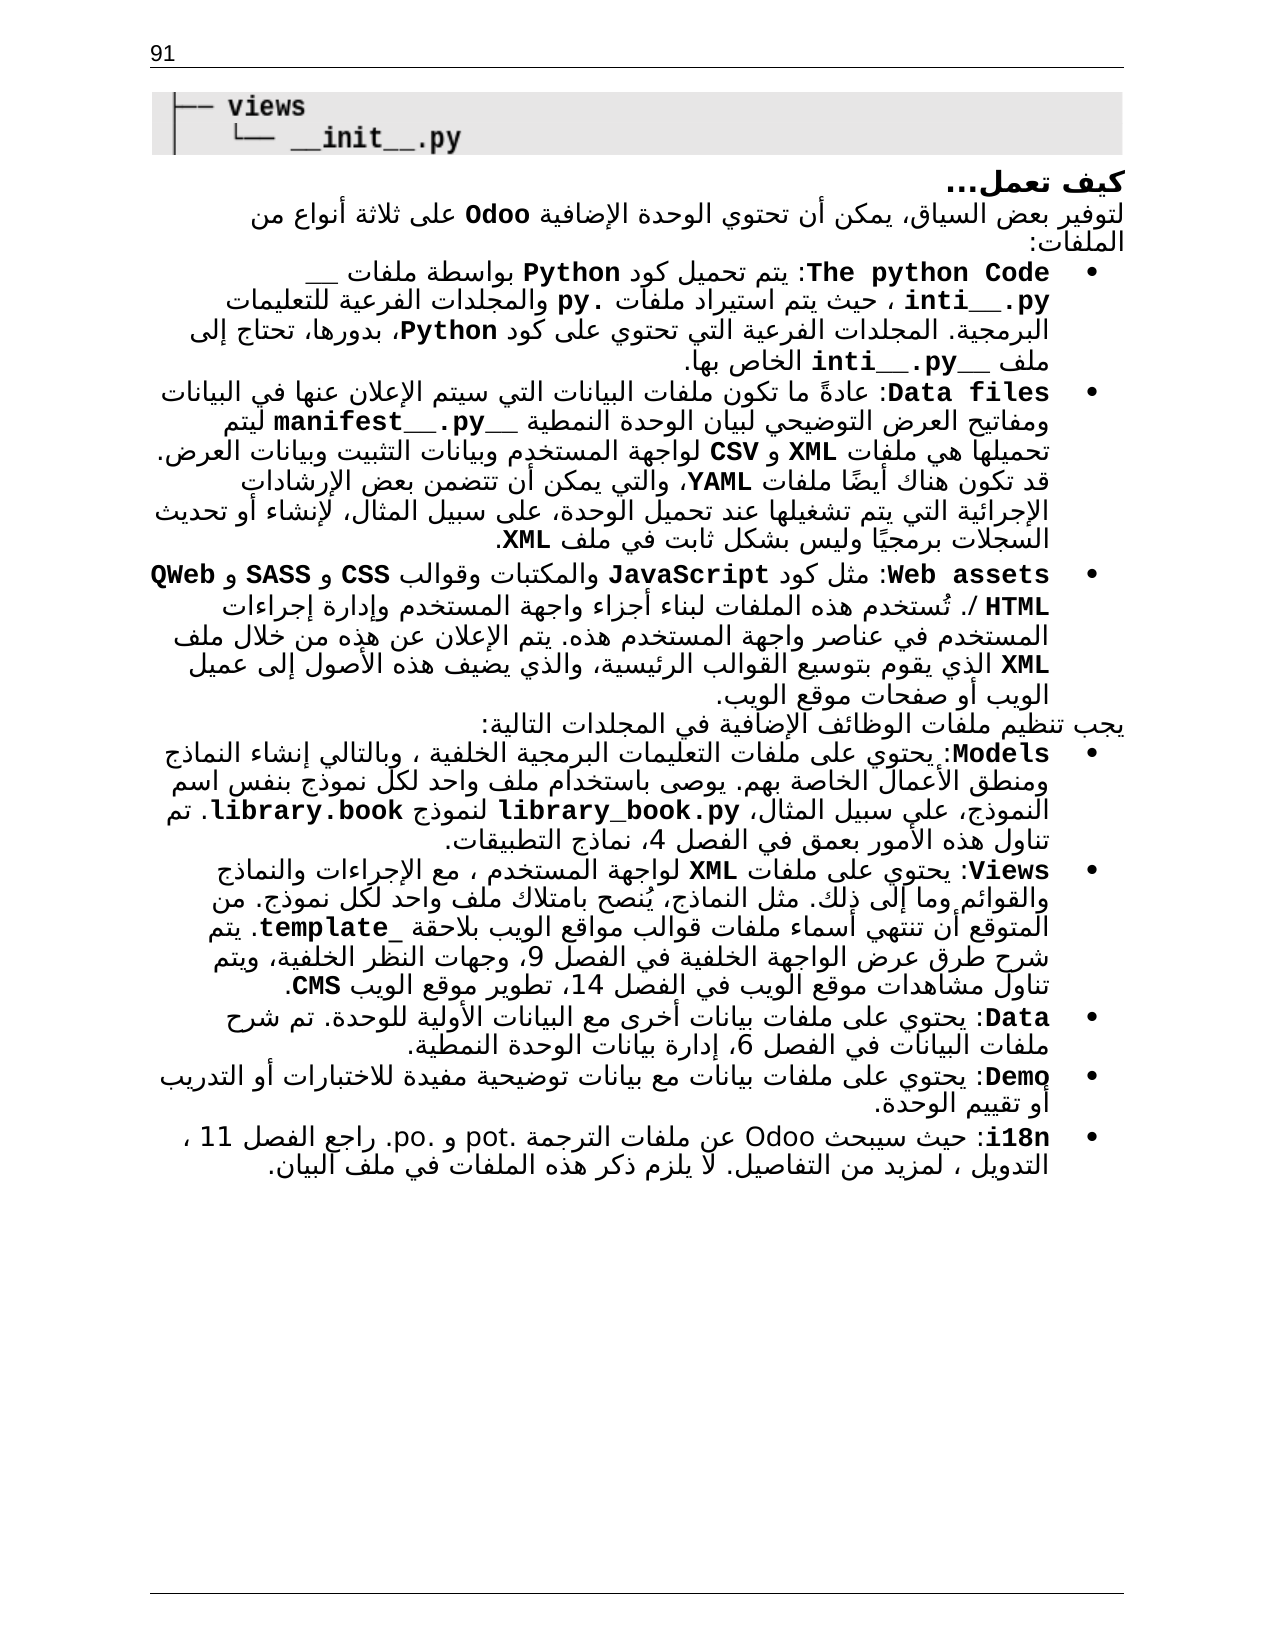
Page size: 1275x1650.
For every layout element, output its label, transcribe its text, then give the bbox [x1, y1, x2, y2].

text لتوفير بعض السياق، يمكن أن تحتوي الوحدة الإضافية Odoo على ثلاثة أنواع من الملفات: [150, 199, 1125, 258]
list Web assets: مثل كود JavaScript والمكتبات وقوالب CSS و SASS و QWeb / HTML. تُستخدم هذه الملفات لبناء أجزاء واجهة المستخدم وإدارة إجراءات المستخدم في عناصر واجهة المستخدم هذه. يتم الإعلان عن هذه من خلال ملف XML الذي يقوم بتوسيع القوالب الرئيسية، والذي يضيف هذه الأصول إلى عميل الويب أو صفحات موقع الويب. [150, 557, 1087, 711]
text يجب تنظيم ملفات الوظائف الإضافية في المجلدات التالية: [150, 711, 1125, 739]
list Data files: عادةً ما تكون ملفات البيانات التي سيتم الإعلان عنها في البيانات ومفاتيح العرض التوضيحي لبيان الوحدة النمطية __manifest__.py ليتم تحميلها هي ملفات XML و CSV لواجهة المستخدم وبيانات التثبيت وبيانات العرض. قد تكون هناك أيضًا ملفات YAML، والتي يمكن أن تتضمن بعض الإرشادات الإجرائية التي يتم تشغيلها عند تحميل الوحدة، على سبيل المثال، لإنشاء أو تحديث السجلات برمجيًا وليس بشكل ثابت في ملف XML. [150, 378, 1087, 557]
list The python Code: يتم تحميل كود Python بواسطة ملفات __inti__.py ، حيث يتم استيراد ملفات .py والمجلدات الفرعية للتعليمات البرمجية. المجلدات الفرعية التي تحتوي على كود Python، بدورها، تحتاج إلى ملف __inti__.py الخاص بها. [150, 258, 1087, 378]
list Models: يحتوي على ملفات التعليمات البرمجية الخلفية ، وبالتالي إنشاء النماذج ومنطق الأعمال الخاصة بهم. يوصى باستخدام ملف واحد لكل نموذج بنفس اسم النموذج، على سبيل المثال، library_book.py لنموذج library.book. تم تناول هذه الأمور بعمق في الفصل 4، نماذج التطبيقات. [150, 739, 1087, 856]
list Views: يحتوي على ملفات XML لواجهة المستخدم ، مع الإجراءات والنماذج والقوائم وما إلى ذلك. مثل النماذج، يُنصح بامتلاك ملف واحد لكل نموذج. من المتوقع أن تنتهي أسماء ملفات قوالب مواقع الويب بلاحقة _template. يتم شرح طرق عرض الواجهة الخلفية في الفصل 9، وجهات النظر الخلفية، ويتم تناول مشاهدات موقع الويب في الفصل 14، تطوير موقع الويب CMS. [150, 856, 1087, 1003]
list Demo: يحتوي على ملفات بيانات مع بيانات توضيحية مفيدة للاختبارات أو التدريب أو تقييم الوحدة. [150, 1061, 1087, 1119]
text كيف تعمل... [150, 166, 1125, 199]
list i18n: حيث سيبحث Odoo عن ملفات الترجمة .pot و .po. راجع الفصل 11 ، التدويل ، لمزيد من التفاصيل. لا يلزم ذكر هذه الملفات في ملف البيان. [150, 1119, 1087, 1181]
list Data: يحتوي على ملفات بيانات أخرى مع البيانات الأولية للوحدة. تم شرح ملفات البيانات في الفصل 6، إدارة بيانات الوحدة النمطية. [150, 1003, 1087, 1061]
